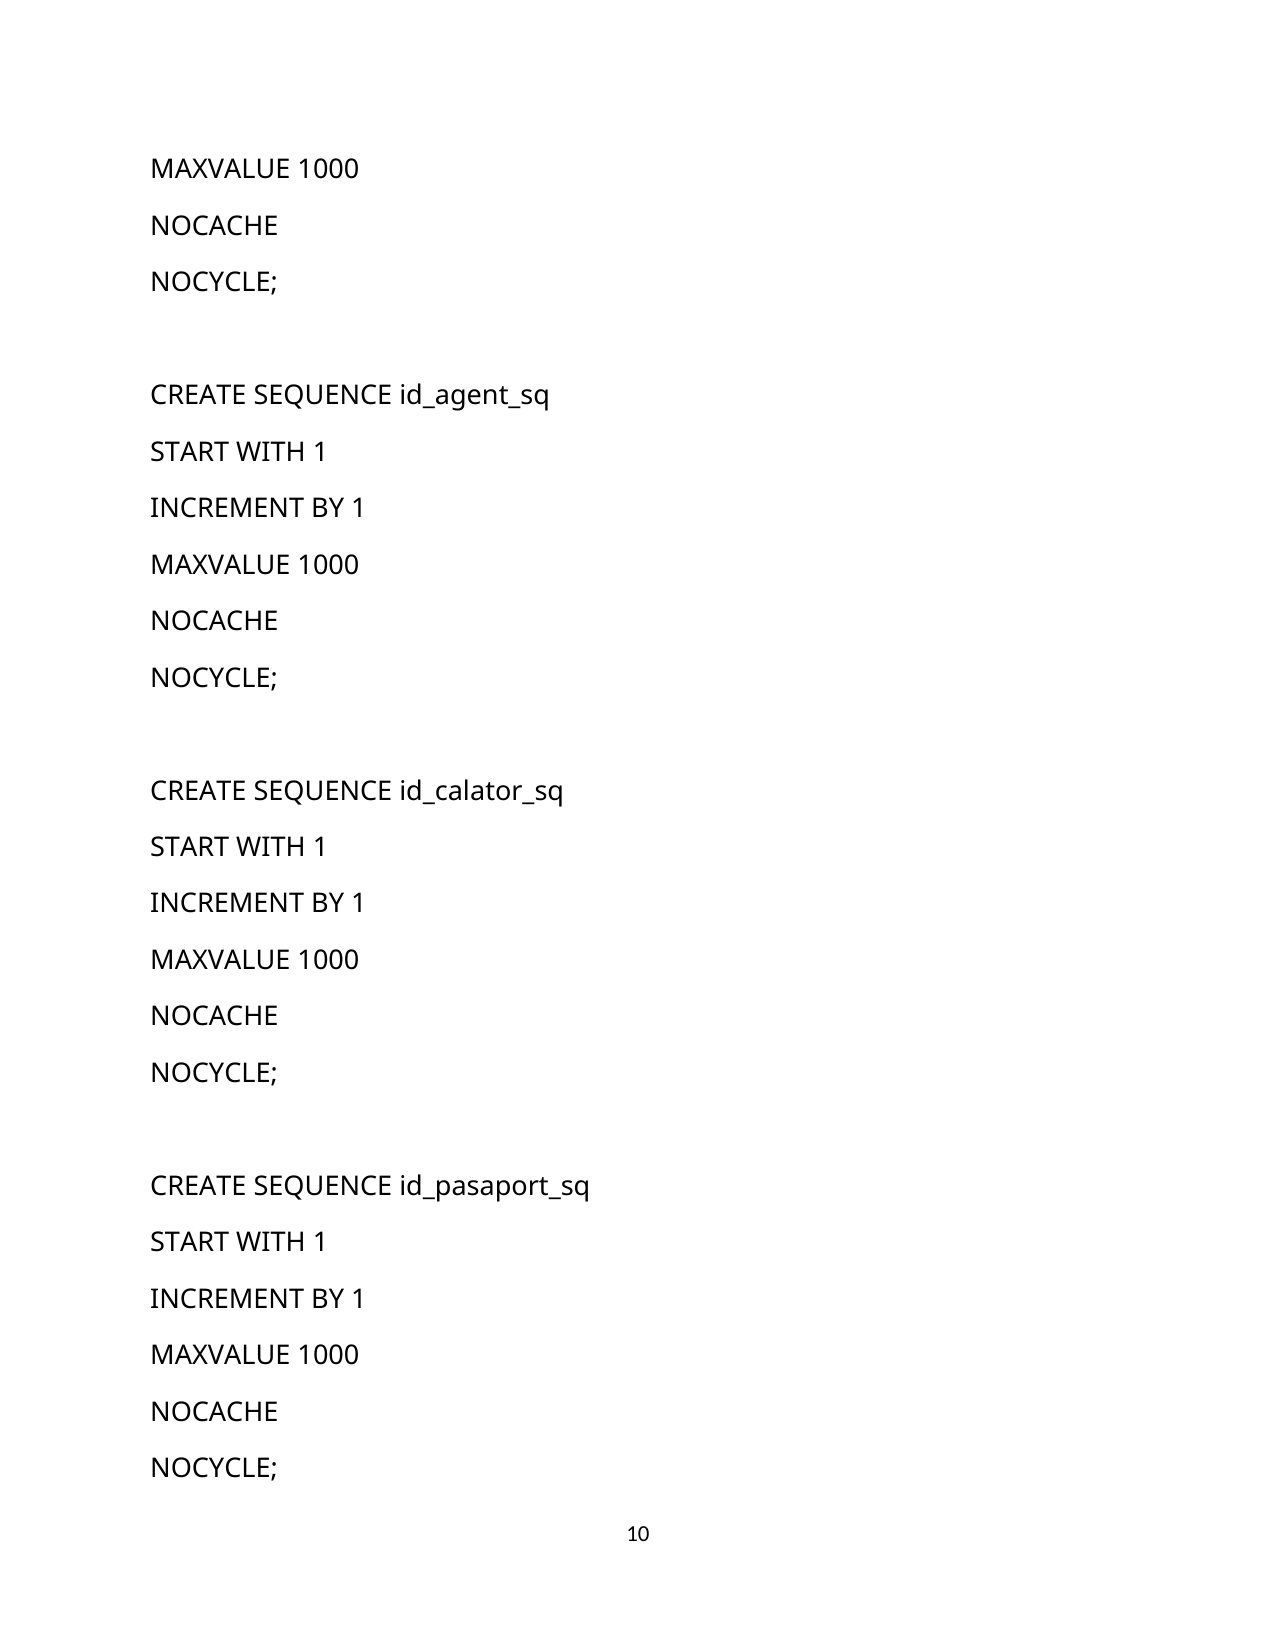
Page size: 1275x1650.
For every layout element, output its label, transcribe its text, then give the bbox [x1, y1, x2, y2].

text NOCYCLE; [150, 1448, 1125, 1485]
text INCREMENT BY 1 [150, 489, 1125, 526]
text NOCYCLE; [150, 263, 1125, 300]
text NOCACHE [150, 1392, 1125, 1429]
text NOCACHE [150, 997, 1125, 1034]
text MAXVALUE 1000 [150, 545, 1125, 582]
text MAXVALUE 1000 [150, 1336, 1125, 1372]
text CREATE SEQUENCE id_pasaport_sq [150, 1166, 1125, 1203]
text START WITH 1 [150, 827, 1125, 864]
text CREATE SEQUENCE id_agent_sq [150, 376, 1125, 413]
text INCREMENT BY 1 [150, 884, 1125, 921]
text START WITH 1 [150, 432, 1125, 469]
text NOCACHE [150, 602, 1125, 638]
text NOCYCLE; [150, 1053, 1125, 1090]
text CREATE SEQUENCE id_calator_sq [150, 771, 1125, 808]
text MAXVALUE 1000 [150, 940, 1125, 977]
text NOCYCLE; [150, 658, 1125, 695]
text INCREMENT BY 1 [150, 1279, 1125, 1316]
text NOCACHE [150, 206, 1125, 243]
text MAXVALUE 1000 [150, 150, 1125, 187]
text START WITH 1 [150, 1223, 1125, 1259]
